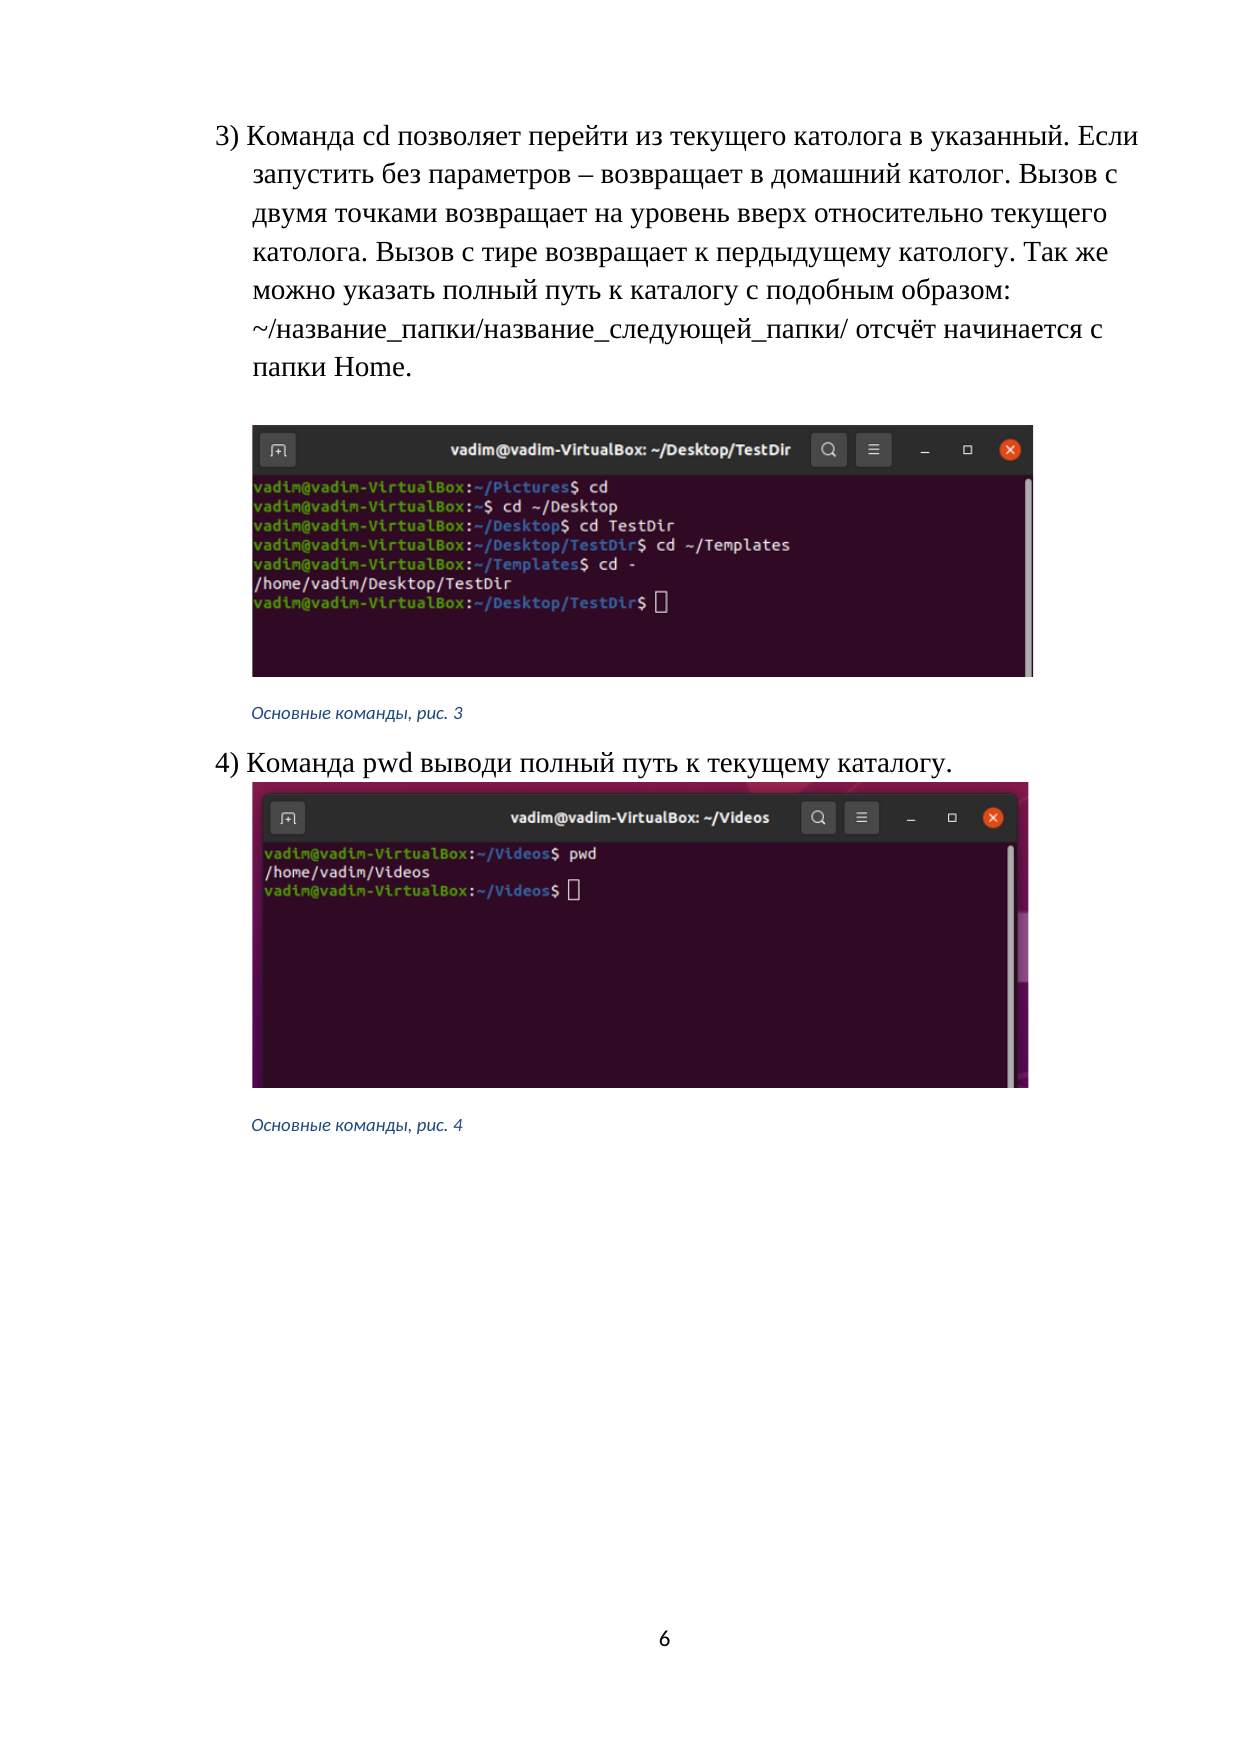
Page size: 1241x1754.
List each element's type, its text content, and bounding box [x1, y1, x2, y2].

text Основные команды, рис. 4 [177, 1113, 1152, 1136]
picture [252, 425, 1034, 677]
text Основные команды, рис. 3 [177, 701, 1152, 724]
picture [252, 782, 1029, 1088]
